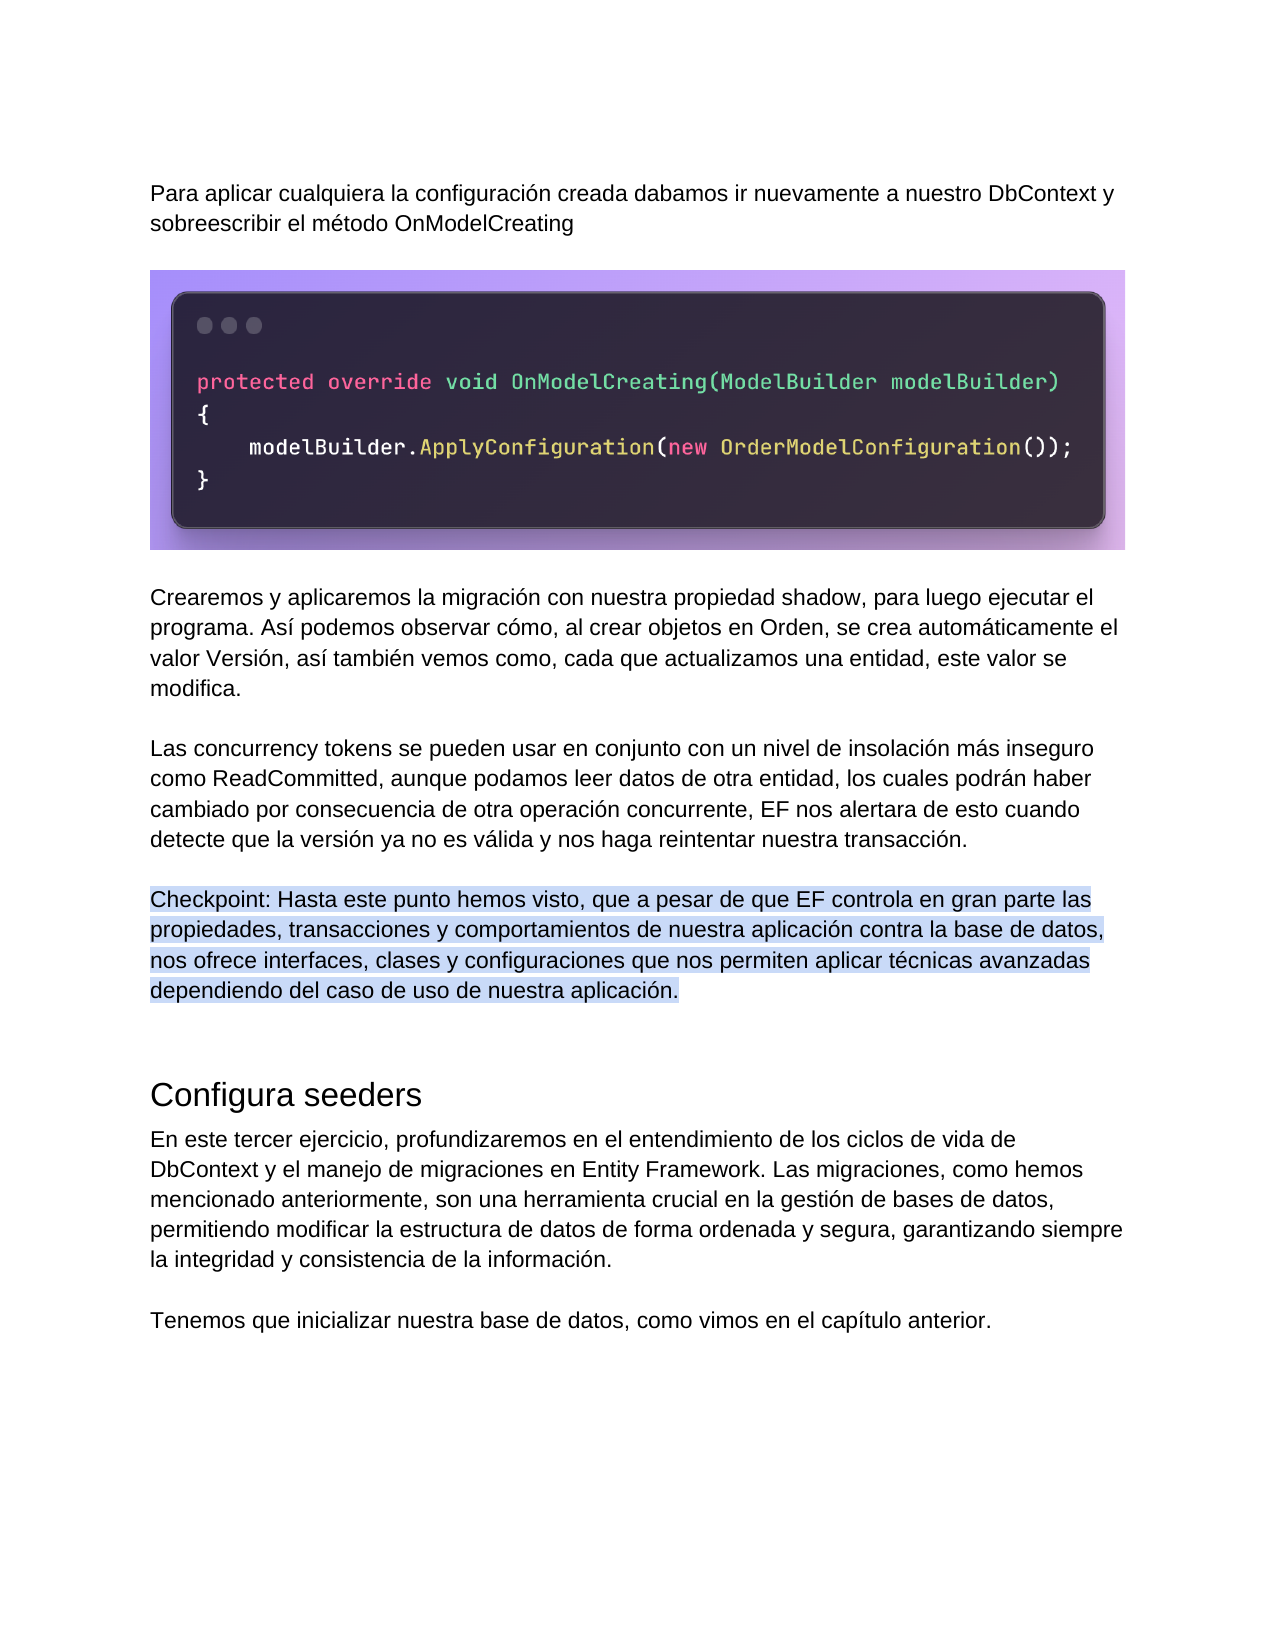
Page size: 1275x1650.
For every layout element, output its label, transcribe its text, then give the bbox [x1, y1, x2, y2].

text Crearemos y aplicaremos la migración con nuestra propiedad shadow, para luego ejecutar el programa. Así podemos observar cómo, al crear objetos en Orden, se crea automáticamente el valor Versión, así también vemos como, cada que actualizamos una entidad, este valor se modifica. [150, 584, 1125, 701]
subtitle Configura seeders [150, 1075, 1125, 1113]
text Checkpoint: Hasta este punto hemos visto, que a pesar de que EF controla en gran parte las propiedades, transacciones y comportamientos de nuestra aplicación contra la base de datos, nos ofrece interfaces, clases y configuraciones que nos permiten aplicar técnicas avanzadas dependiendo del caso de uso de nuestra aplicación. [150, 886, 1125, 1003]
picture [150, 270, 1125, 550]
text Para aplicar cualquiera la configuración creada dabamos ir nuevamente a nuestro DbContext y sobreescribir el método OnModelCreating [150, 180, 1125, 237]
text Las concurrency tokens se pueden usar en conjunto con un nivel de insolación más inseguro como ReadCommitted, aunque podamos leer datos de otra entidad, los cuales podrán haber cambiado por consecuencia de otra operación concurrente, EF nos alertara de esto cuando detecte que la versión ya no es válida y nos haga reintentar nuestra transacción. [150, 735, 1125, 852]
text Tenemos que inicializar nuestra base de datos, como vimos en el capítulo anterior. [150, 1307, 1125, 1333]
text En este tercer ejercicio, profundizaremos en el entendimiento de los ciclos de vida de DbContext y el manejo de migraciones en Entity Framework. Las migraciones, como hemos mencionado anteriormente, son una herramienta crucial en la gestión de bases de datos, permitiendo modificar la estructura de datos de forma ordenada y segura, garantizando siempre la integridad y consistencia de la información. [150, 1126, 1125, 1273]
